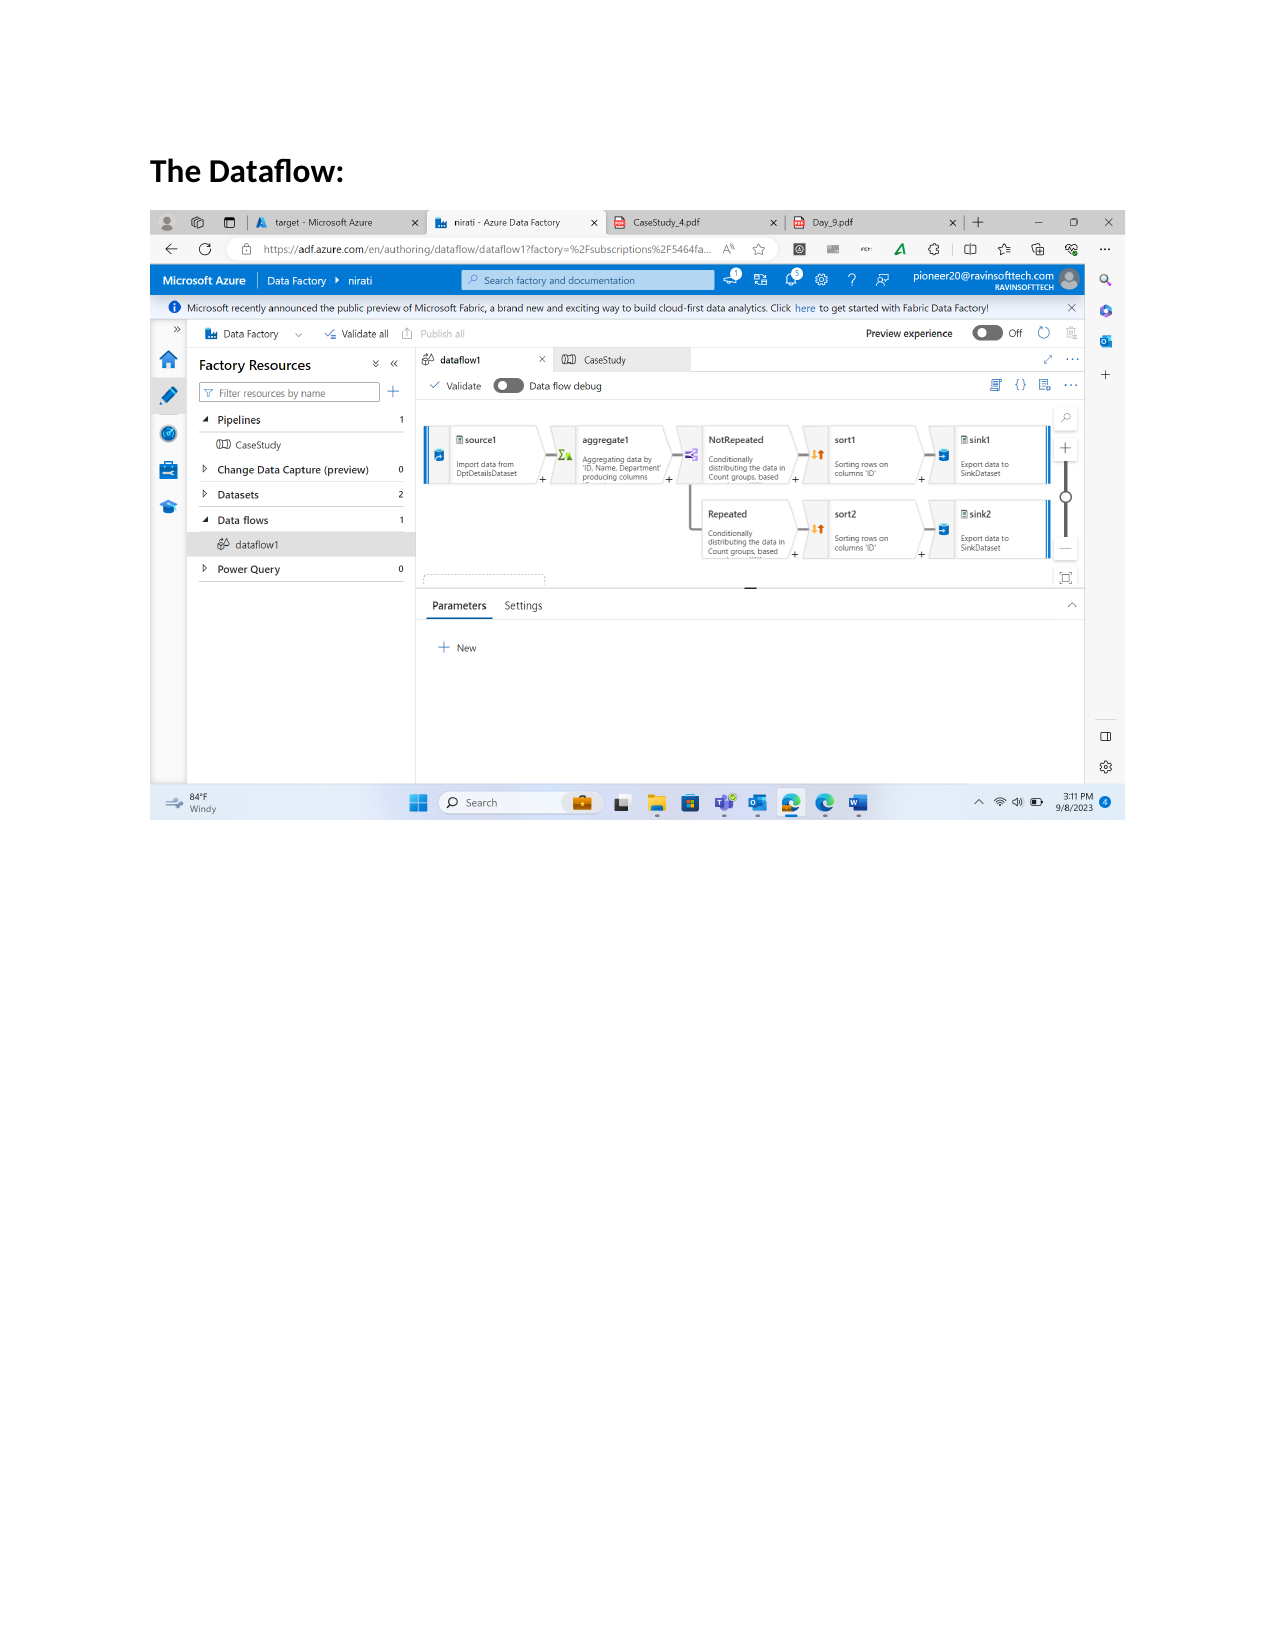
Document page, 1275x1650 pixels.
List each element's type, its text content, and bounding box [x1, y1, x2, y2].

text The Dataflow: [150, 150, 1125, 191]
picture [150, 210, 1125, 820]
